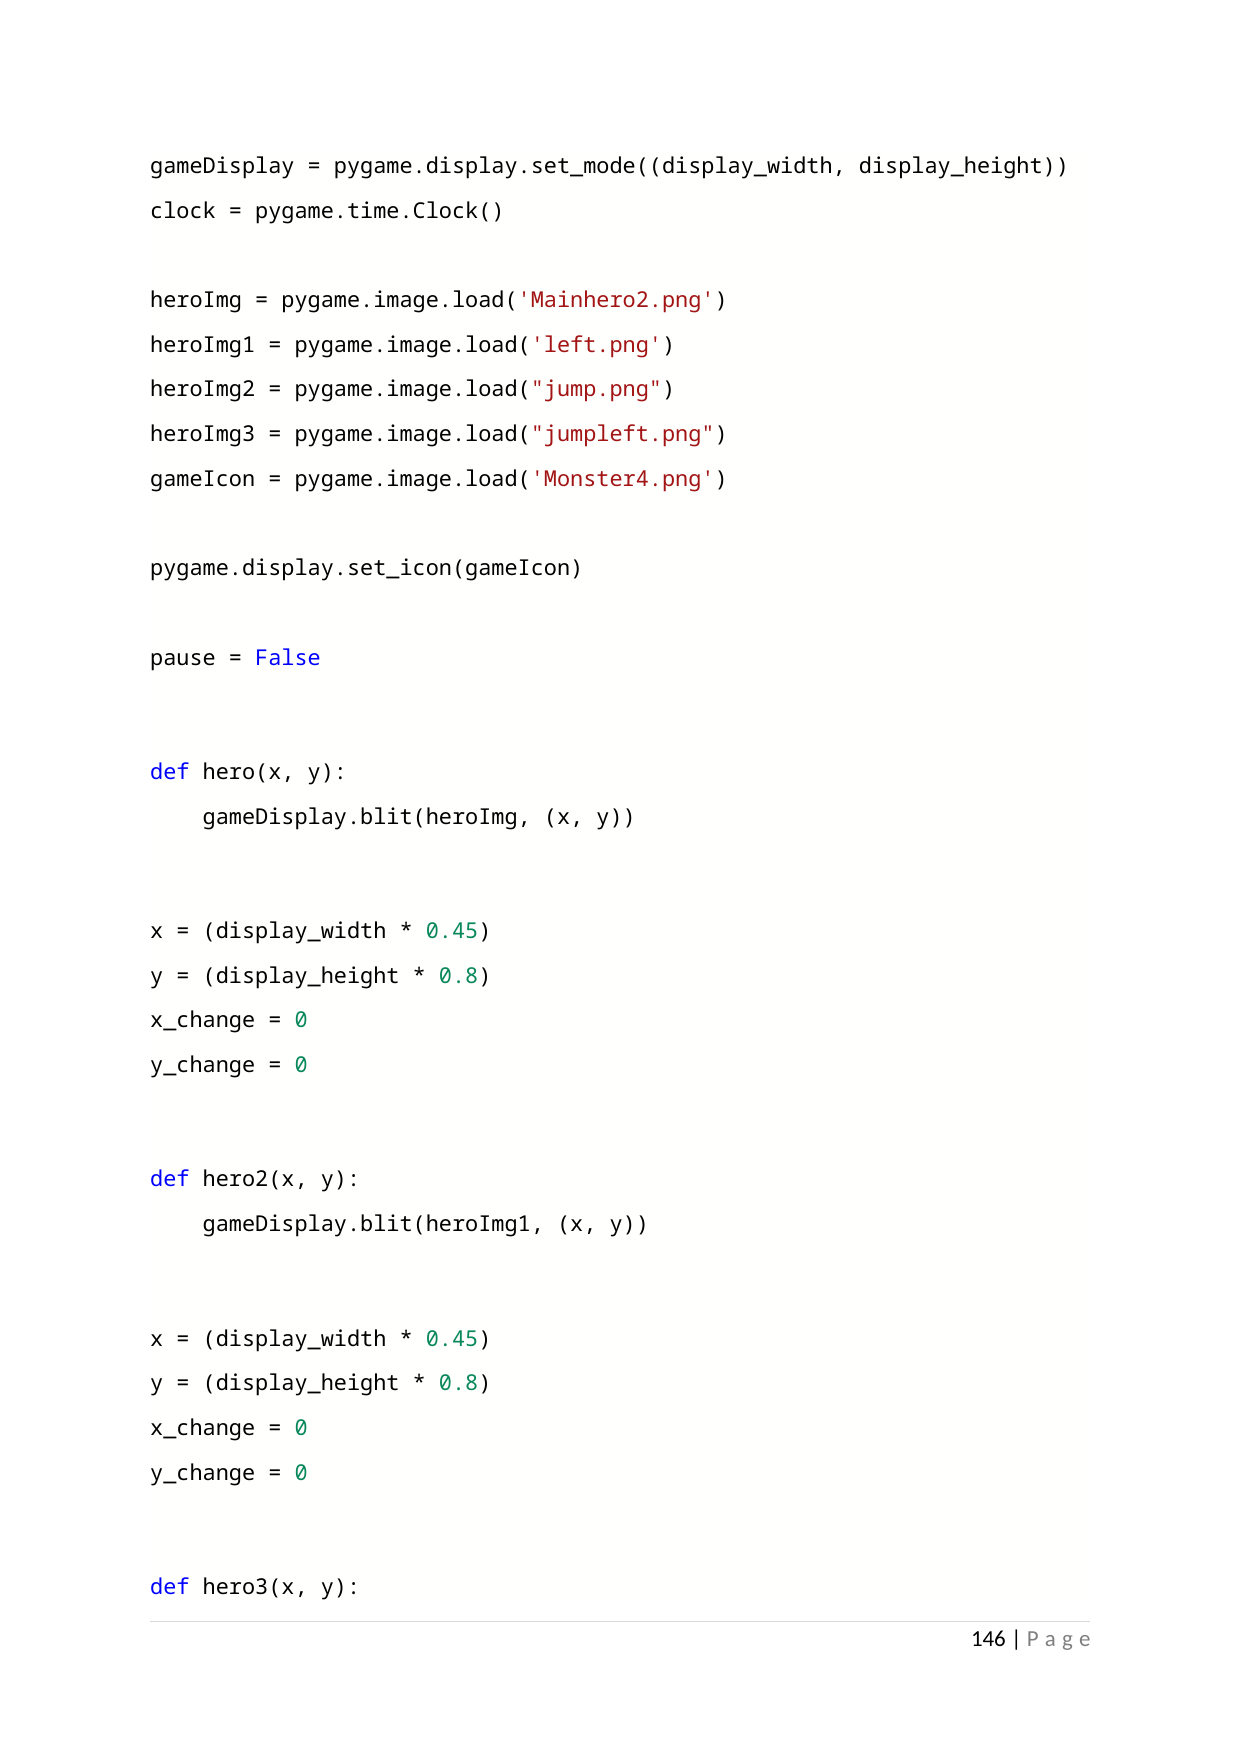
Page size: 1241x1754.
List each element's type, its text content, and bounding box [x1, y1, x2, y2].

text clock = pygame.time.Clock() [150, 195, 1090, 224]
text gameDisplay.blit(heroImg1, (x, y)) [150, 1208, 1090, 1238]
text x_change = 0 [150, 1412, 1090, 1442]
text y = (display_height * 0.8) [150, 1367, 1090, 1397]
text def hero3(x, y): [150, 1571, 1090, 1601]
text gameDisplay.blit(heroImg, (x, y)) [150, 801, 1090, 830]
text y_change = 0 [150, 1049, 1090, 1079]
text y_change = 0 [150, 1457, 1090, 1486]
text heroImg2 = pygame.image.load("jump.png") [150, 373, 1090, 403]
text x = (display_width * 0.45) [150, 915, 1090, 945]
text gameIcon = pygame.image.load('Monster4.png') [150, 463, 1090, 493]
text heroImg1 = pygame.image.load('left.png') [150, 329, 1090, 358]
text pygame.display.set_icon(gameIcon) [150, 552, 1090, 582]
text gameDisplay = pygame.display.set_mode((display_width, display_height)) [150, 150, 1090, 180]
text y = (display_height * 0.8) [150, 960, 1090, 989]
text def hero2(x, y): [150, 1163, 1090, 1193]
text x_change = 0 [150, 1004, 1090, 1034]
text heroImg3 = pygame.image.load("jumpleft.png") [150, 418, 1090, 448]
text x = (display_width * 0.45) [150, 1322, 1090, 1352]
text def hero(x, y): [150, 756, 1090, 786]
text pause = False [150, 642, 1090, 671]
text heroImg = pygame.image.load('Mainhero2.png') [150, 284, 1090, 314]
